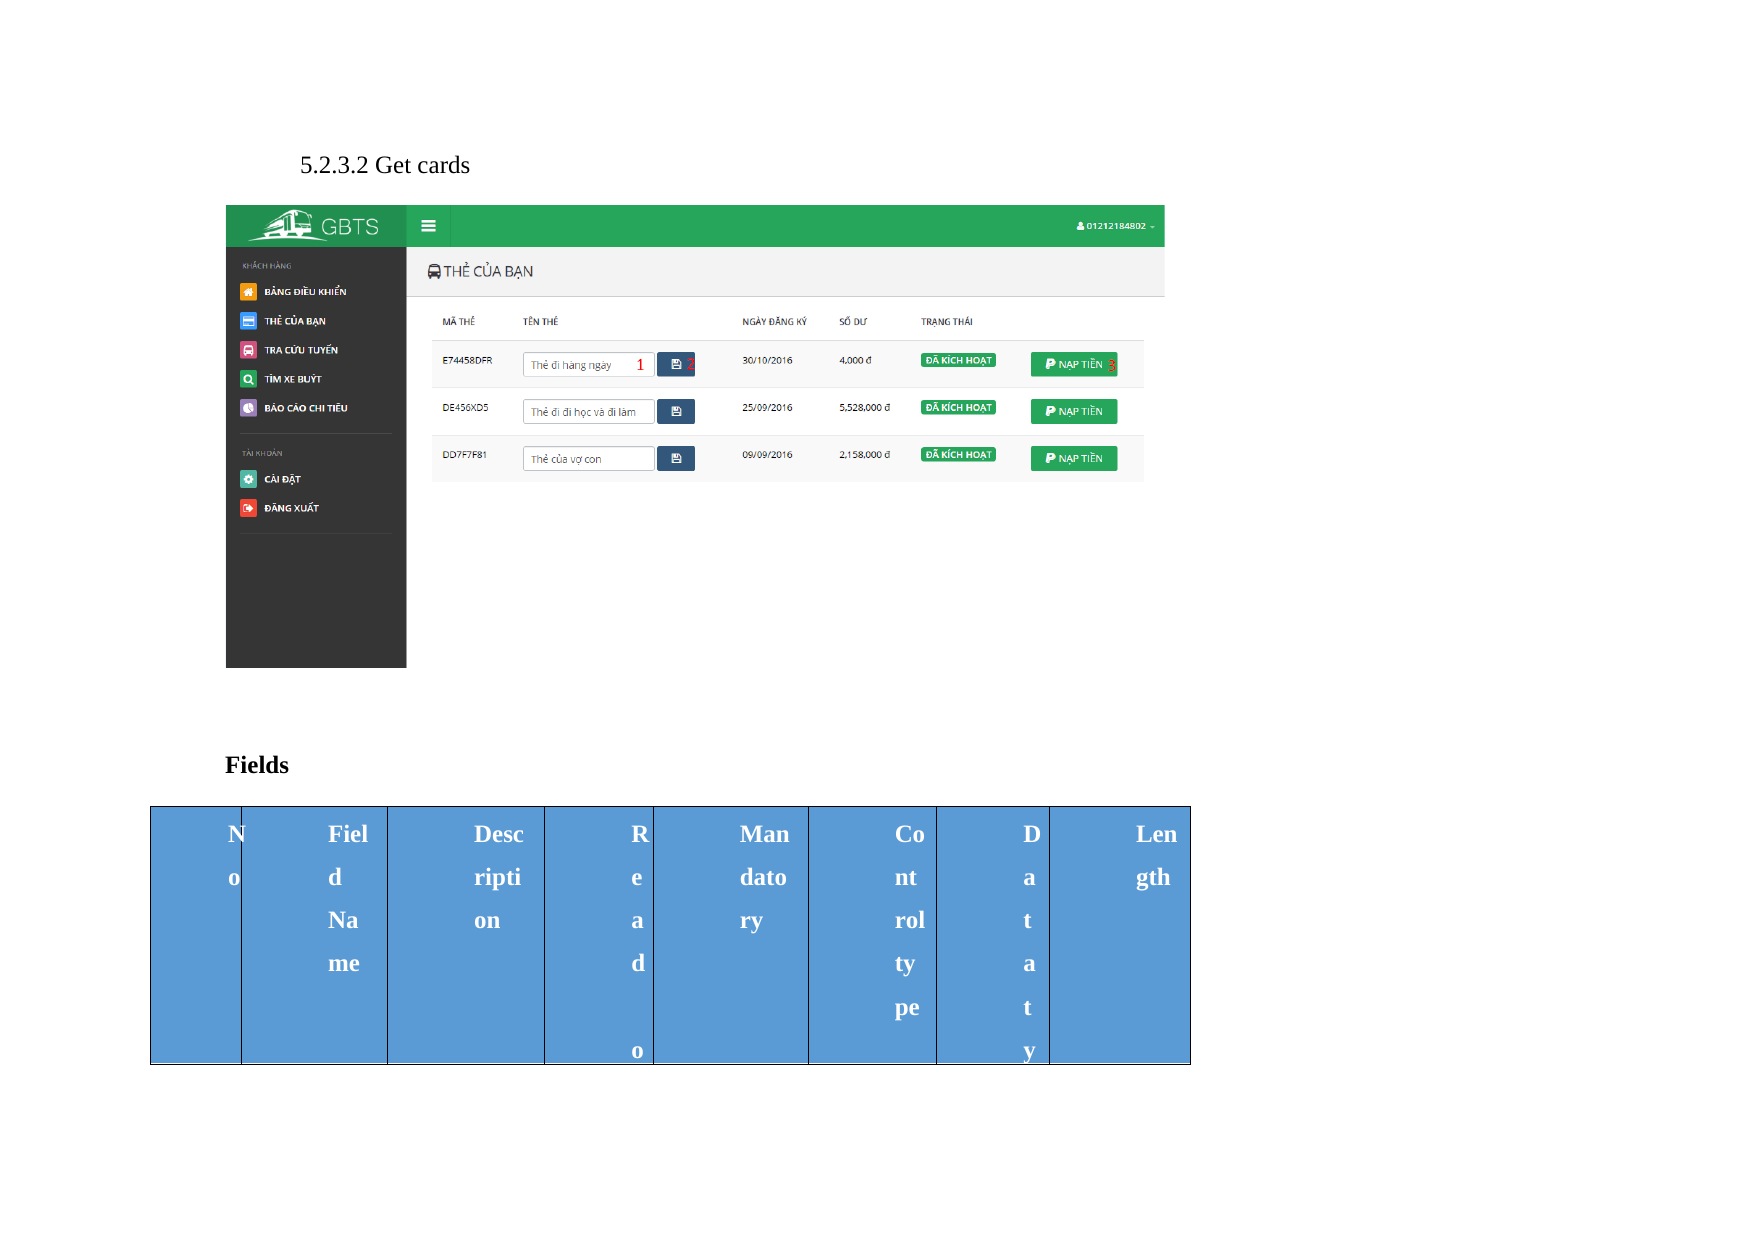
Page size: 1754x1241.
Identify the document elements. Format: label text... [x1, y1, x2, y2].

table_header Description [388, 807, 544, 1063]
table_header Read only [545, 807, 653, 1063]
text 5.2.3.2 Get cards [225, 150, 1604, 179]
table_header No [151, 807, 241, 1063]
text Fields [225, 750, 1604, 779]
table_header Data type [937, 807, 1049, 1063]
picture [225, 205, 1165, 668]
table_header Length [1050, 807, 1190, 1063]
table_header Mandatory [654, 807, 808, 1063]
table_header Control type [809, 807, 936, 1063]
table_header Field Name [242, 807, 387, 1063]
